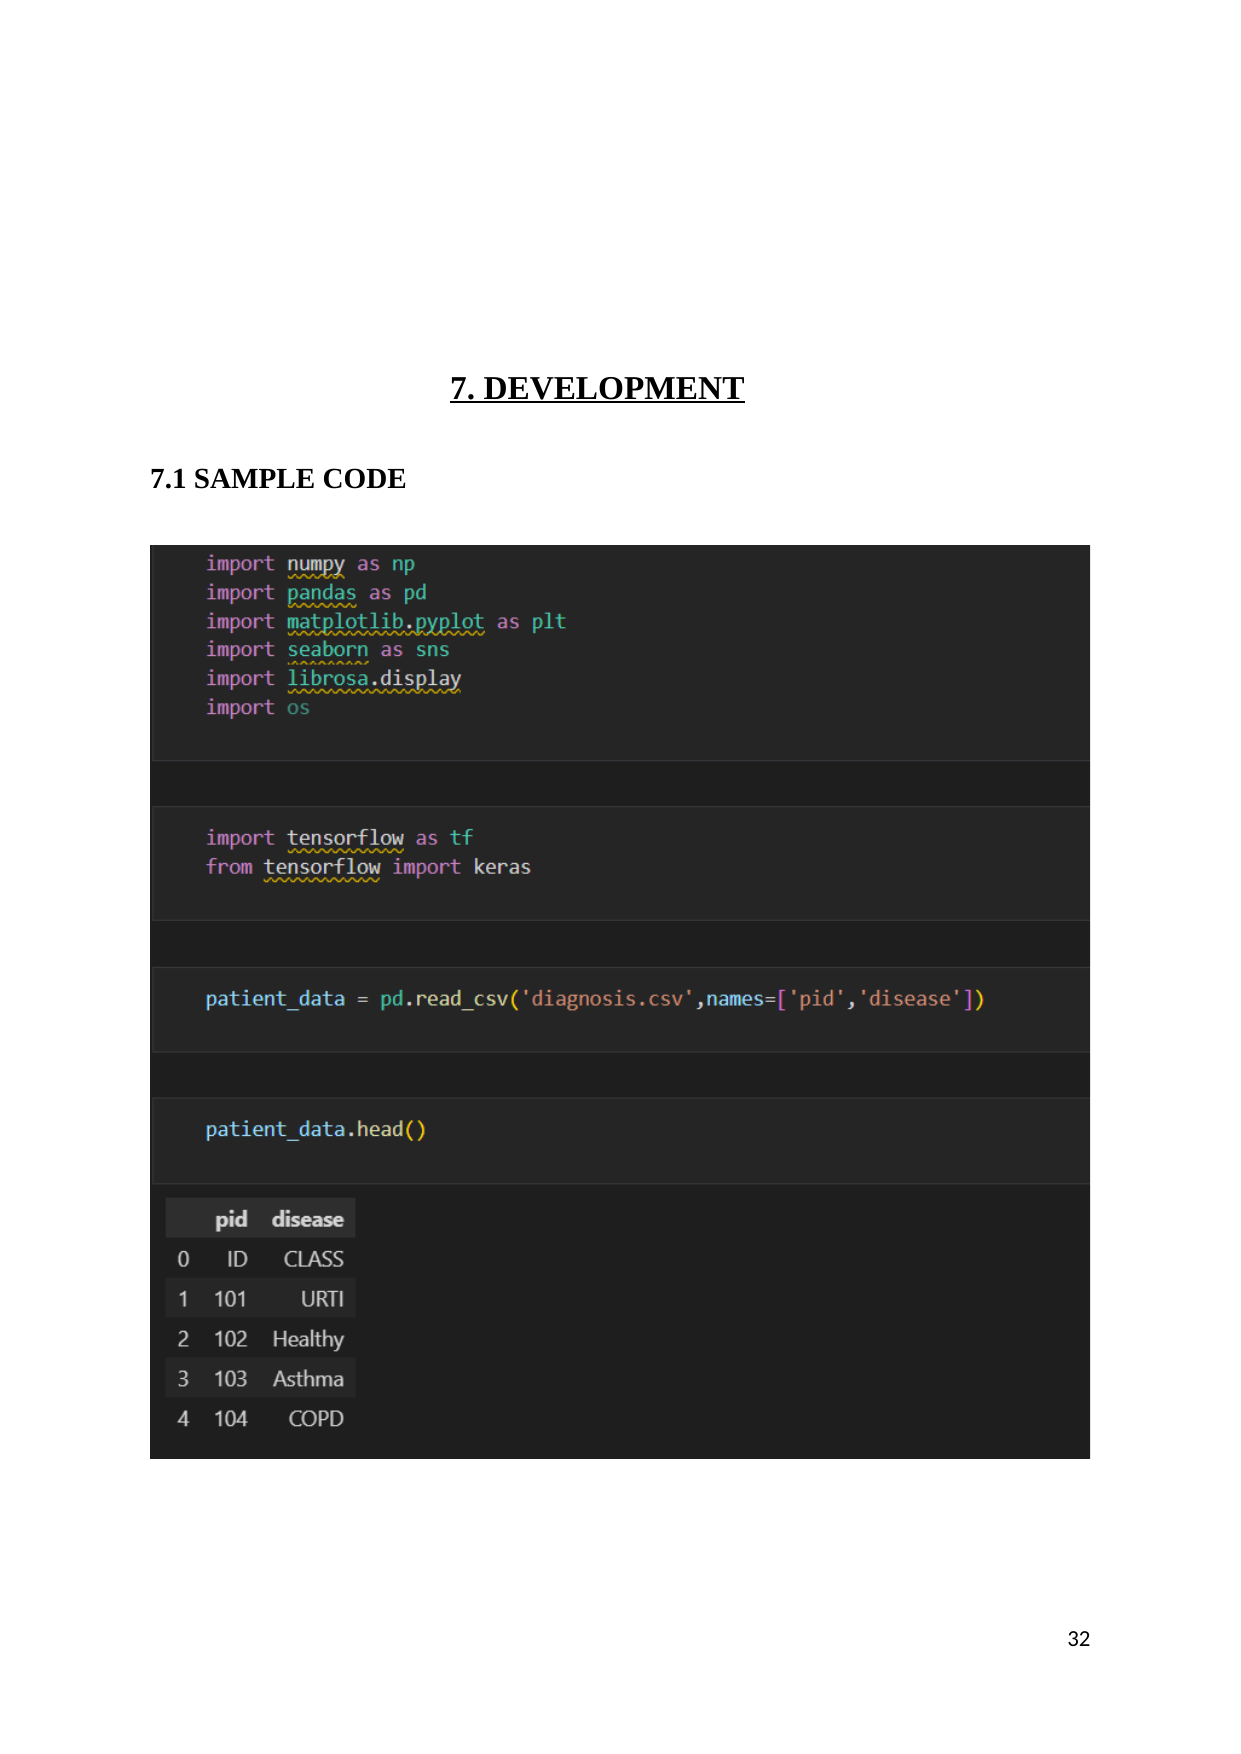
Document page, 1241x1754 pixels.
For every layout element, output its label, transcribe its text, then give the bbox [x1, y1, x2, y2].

text 7.1 SAMPLE CODE [150, 461, 1090, 495]
text 7. DEVELOPMENT [375, 368, 1090, 406]
picture [150, 545, 1091, 1459]
